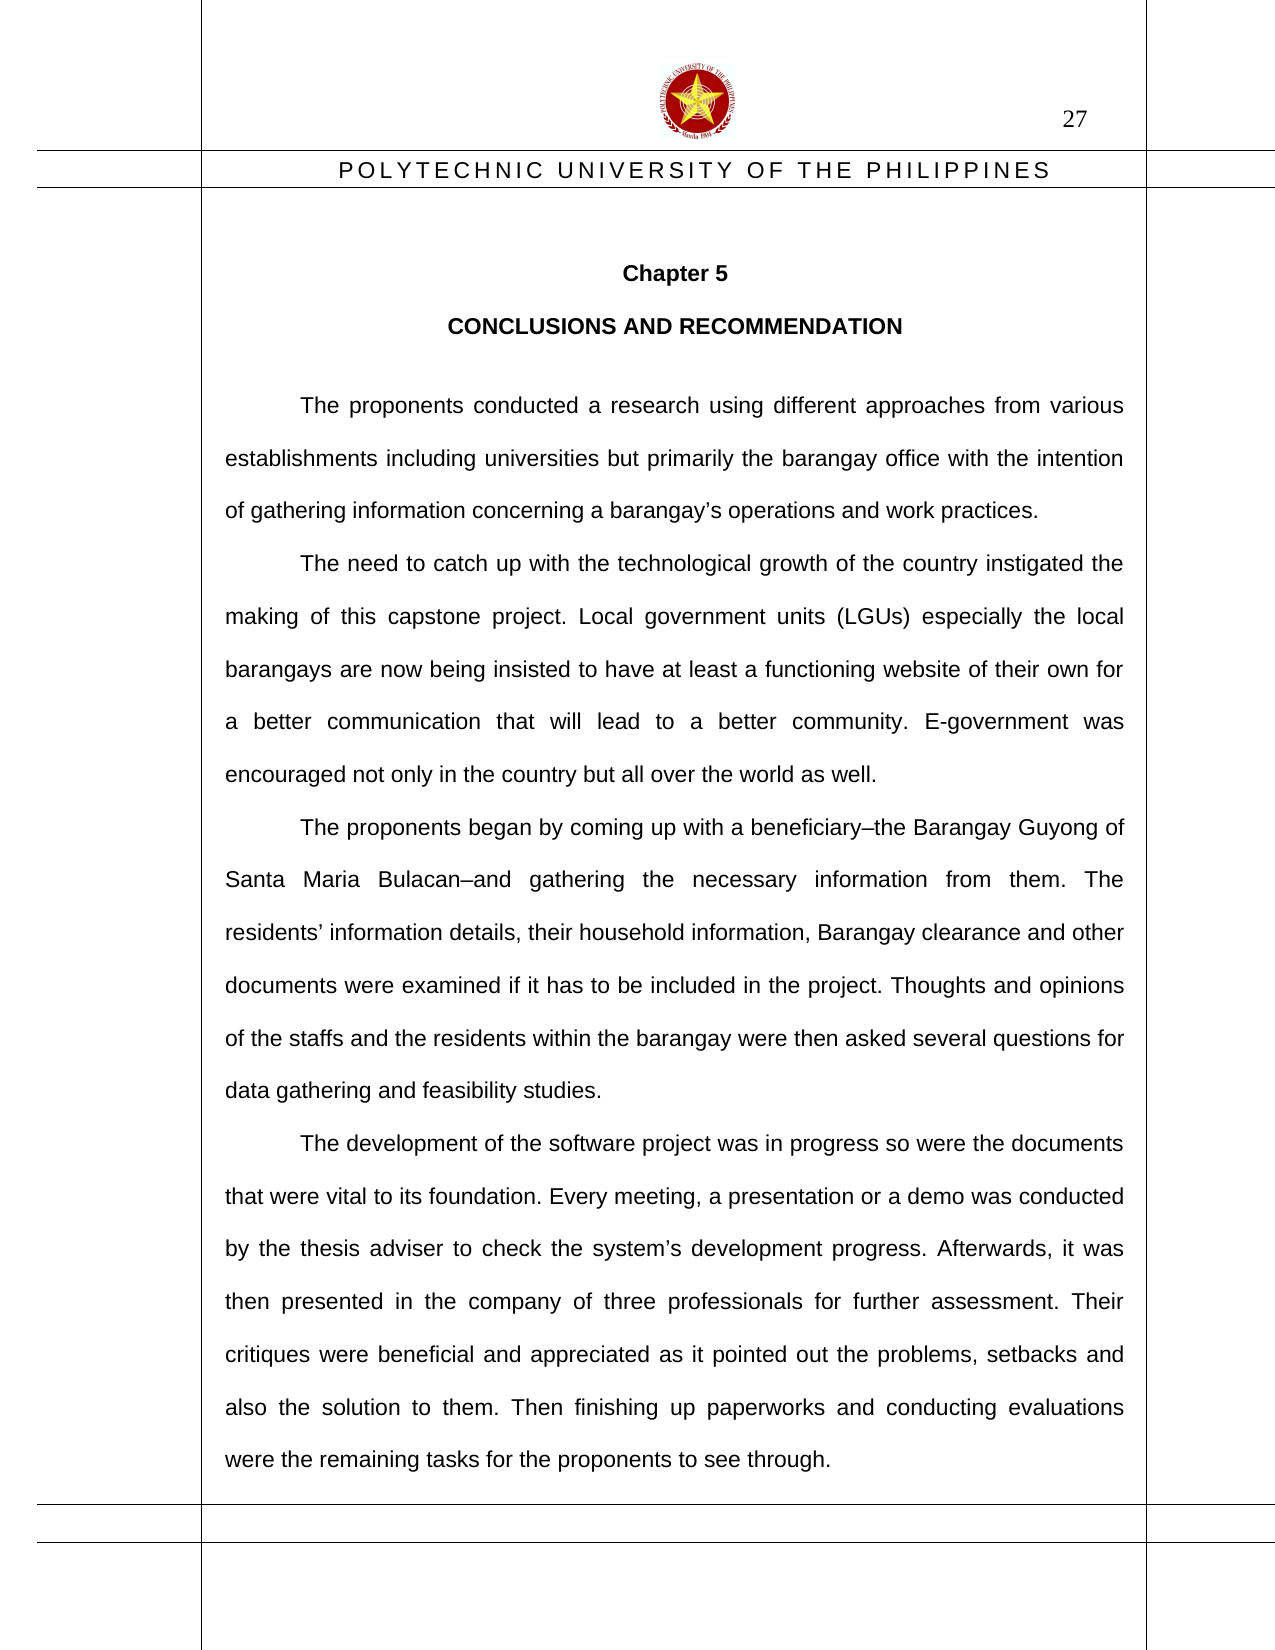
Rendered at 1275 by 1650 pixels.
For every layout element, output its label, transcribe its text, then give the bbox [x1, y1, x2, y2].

title Conclusions and recommendation [225, 313, 1125, 339]
text The proponents conducted a research using different approaches from various establishments including universities but primarily the barangay office with the intention of gathering information concerning a barangay’s operations and work practices. [225, 392, 1125, 524]
text The need to catch up with the technological growth of the country instigated the making of this capstone project. Local government units (LGUs) especially the local barangays are now being insisted to have at least a functioning website of their own for a better communication that will lead to a better community. E-government was encouraged not only in the country but all over the world as well. [225, 550, 1125, 787]
picture [660, 63, 735, 139]
title Chapter 5 [225, 260, 1125, 287]
text The proponents began by coming up with a beneficiary–the Barangay Guyong of Santa Maria Bulacan–and gathering the necessary information from them. The residents’ information details, their household information, Barangay clearance and other documents were examined if it has to be included in the project. Thoughts and opinions of the staffs and the residents within the barangay were then asked several questions for data gathering and feasibility studies. [225, 814, 1125, 1103]
text The development of the software project was in progress so were the documents that were vital to its foundation. Every meeting, a presentation or a demo was conducted by the thesis adviser to check the system’s development progress. Afterwards, it was then presented in the company of three professionals for further assessment. Their critiques were beneficial and appreciated as it pointed out the problems, setbacks and also the solution to them. Then finishing up paperworks and conducting evaluations were the remaining tasks for the proponents to see through. [225, 1130, 1125, 1472]
